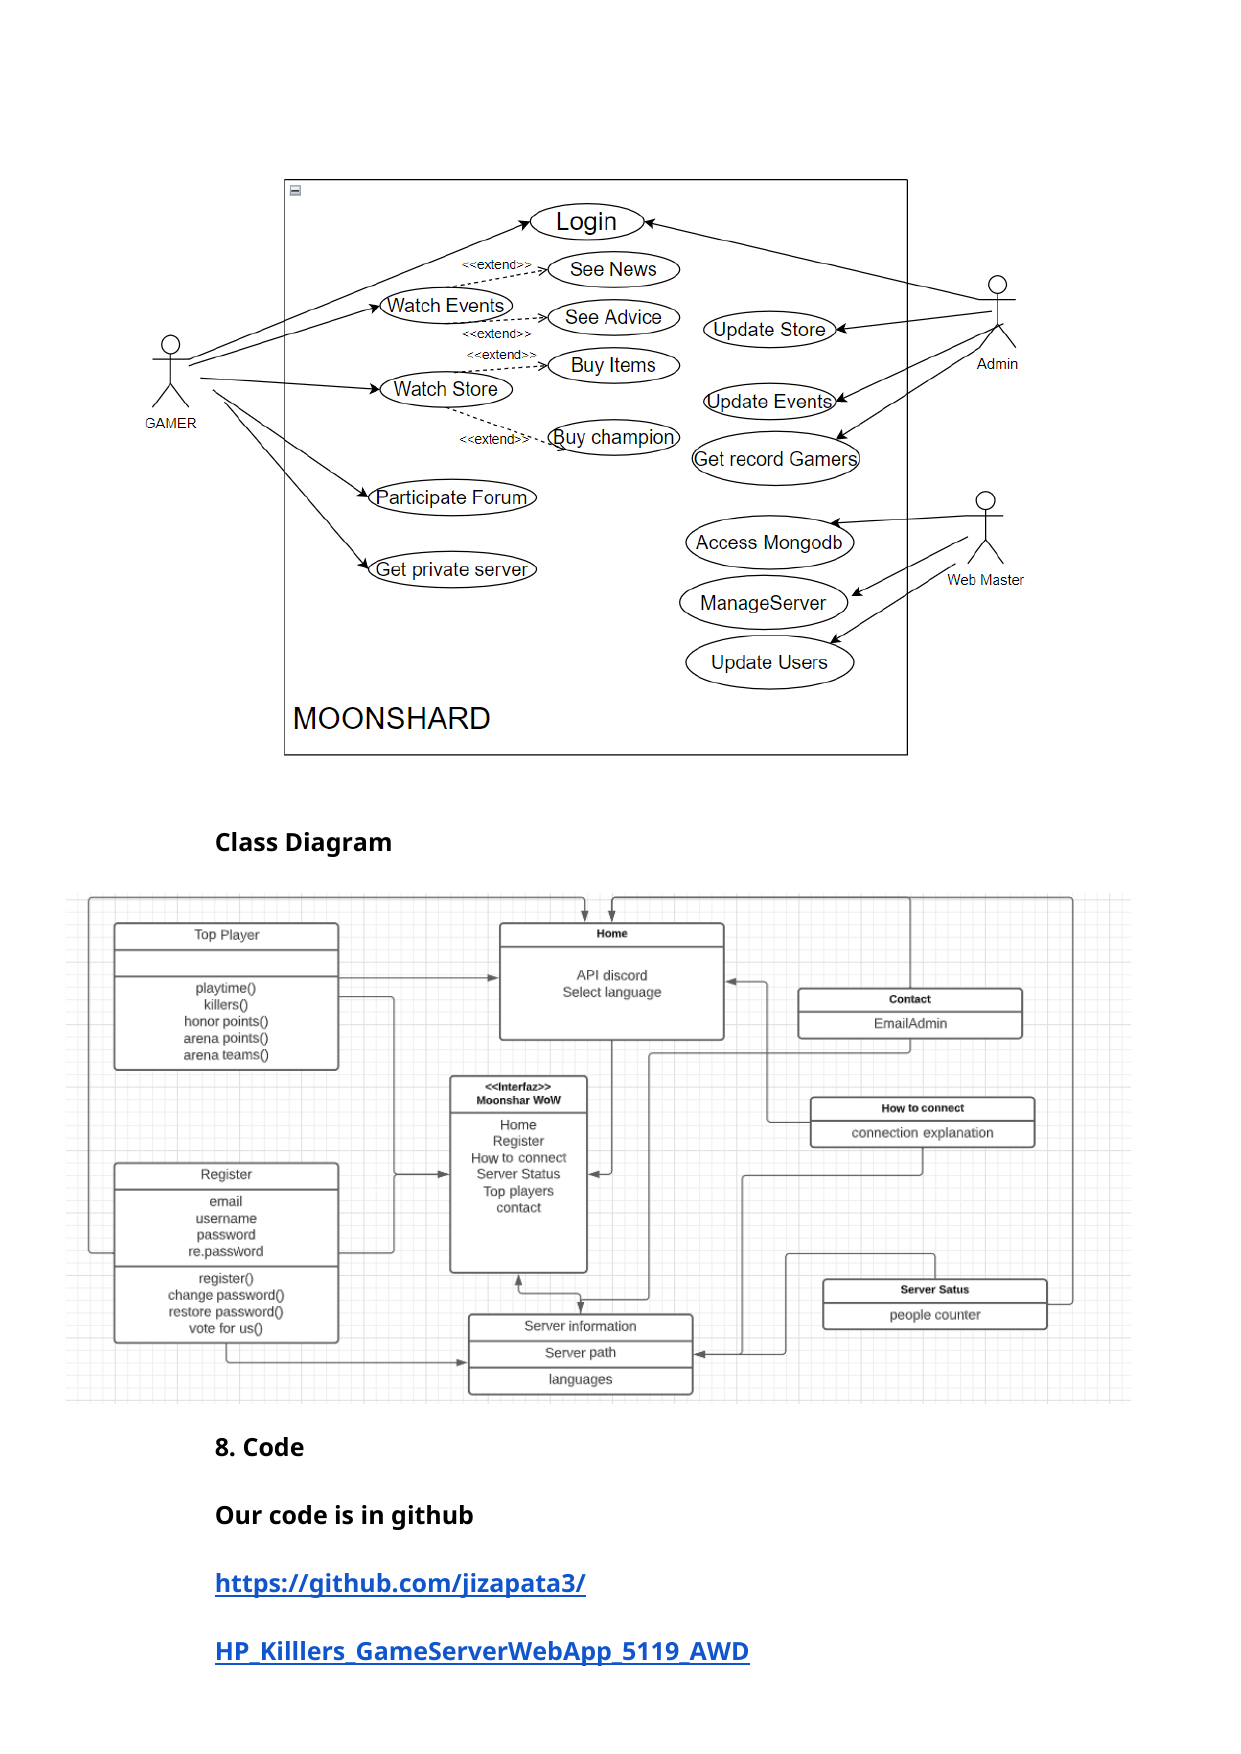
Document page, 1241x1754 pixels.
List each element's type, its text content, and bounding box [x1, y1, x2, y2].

text Class Diagram [214, 825, 1103, 859]
picture [125, 147, 1089, 799]
text 8. Code [214, 1429, 1103, 1464]
picture [65, 893, 1132, 1404]
text Our code is in github [214, 1498, 1103, 1532]
text https://github.com/jizapata3/HP_Killlers_GameServerWebApp_5119_AWD [214, 1566, 1103, 1668]
